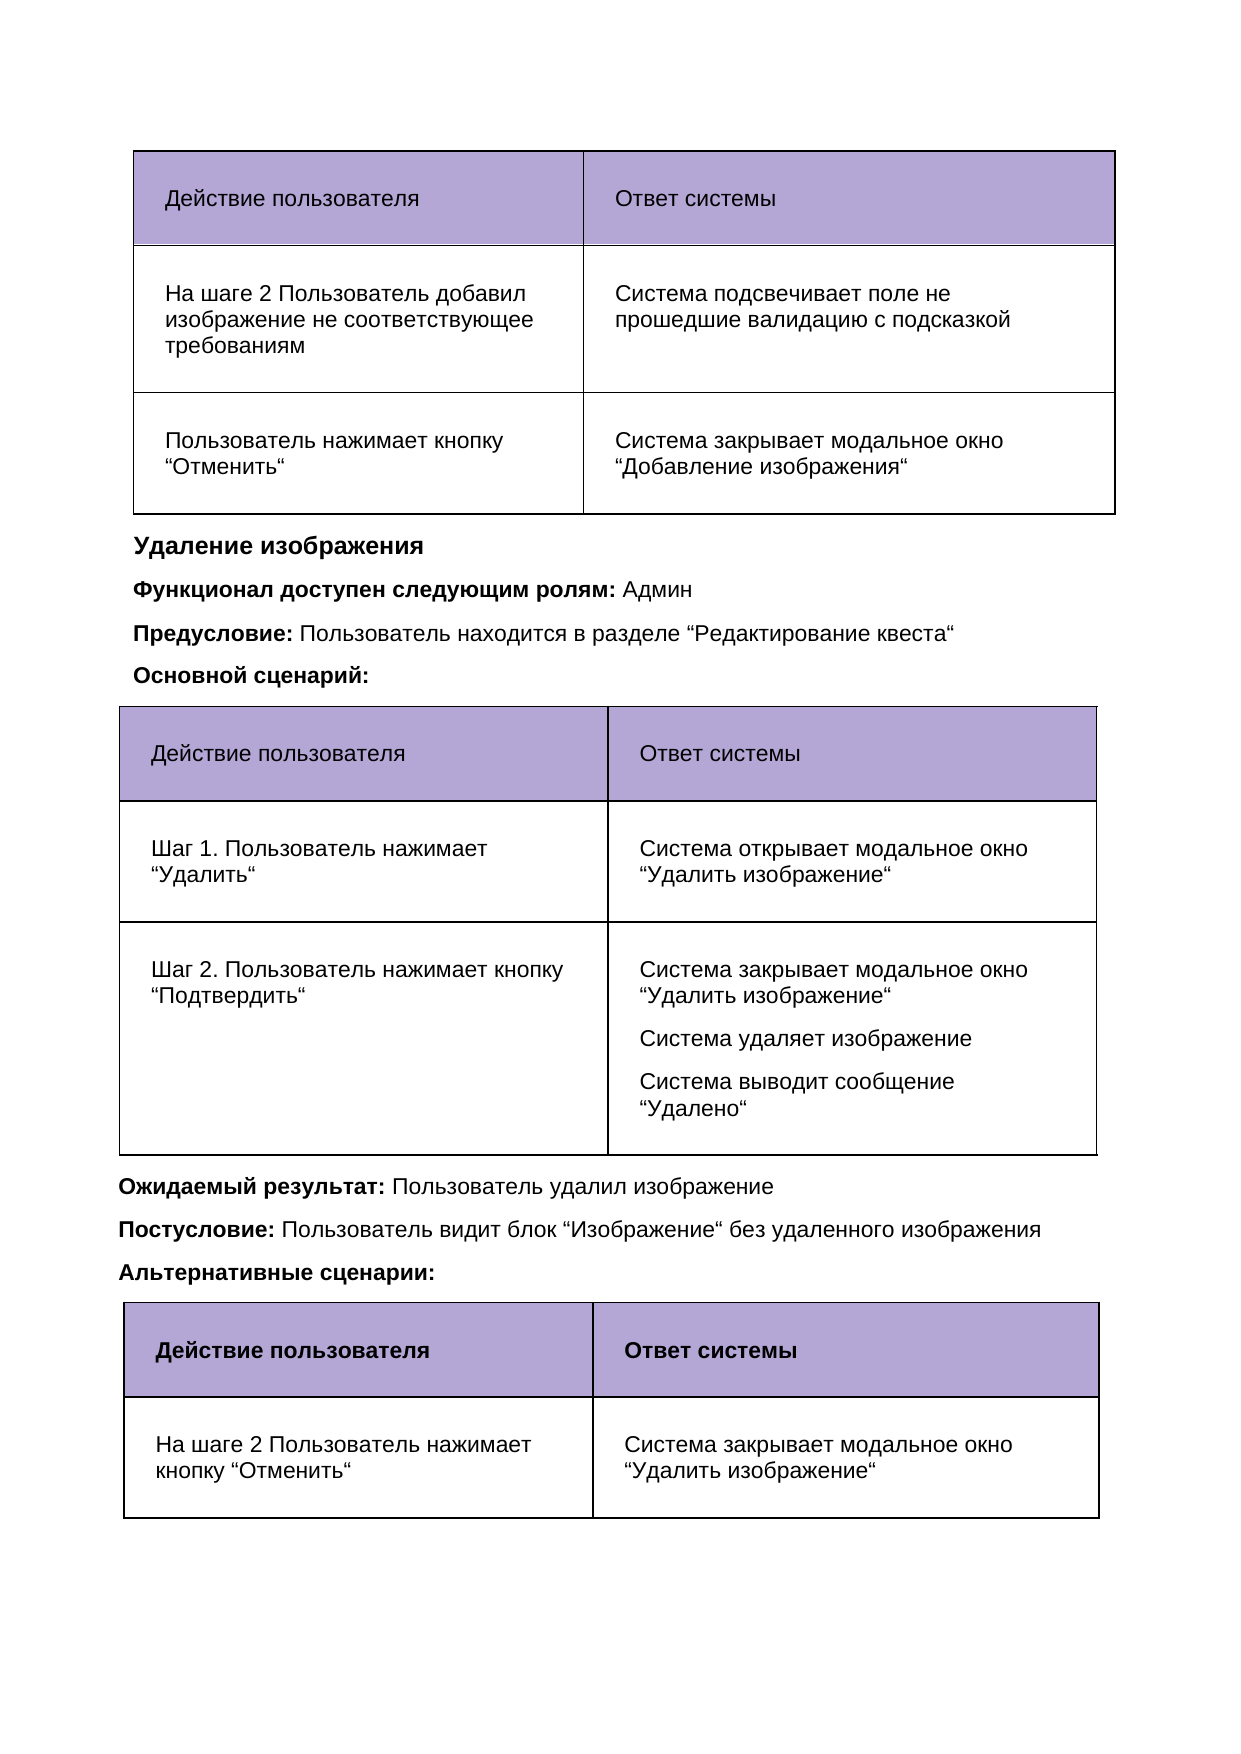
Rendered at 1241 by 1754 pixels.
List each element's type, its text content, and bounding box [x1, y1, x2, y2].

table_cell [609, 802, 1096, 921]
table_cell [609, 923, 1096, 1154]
text Альтернативные сценарии: [118, 1259, 1090, 1285]
subtitle Удаление изображения [95, 531, 1090, 560]
text Функционал доступен следующим ролям: Админ [133, 576, 1090, 603]
text Предусловие: Пользователь находится в разделе “Редактирование квеста“ [133, 619, 1090, 646]
text Постусловие: Пользователь видит блок “Изображение“ без удаленного изображения [118, 1216, 1090, 1242]
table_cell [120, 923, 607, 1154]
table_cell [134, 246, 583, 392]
text Основной сценарий: [133, 662, 1090, 689]
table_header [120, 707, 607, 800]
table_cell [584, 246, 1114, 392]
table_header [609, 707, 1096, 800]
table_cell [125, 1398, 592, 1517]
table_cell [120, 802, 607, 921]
text Ожидаемый результат: Пользователь удалил изображение [118, 1173, 1090, 1199]
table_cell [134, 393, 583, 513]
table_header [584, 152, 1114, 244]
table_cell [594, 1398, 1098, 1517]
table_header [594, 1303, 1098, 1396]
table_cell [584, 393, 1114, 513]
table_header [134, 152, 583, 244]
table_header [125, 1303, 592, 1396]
